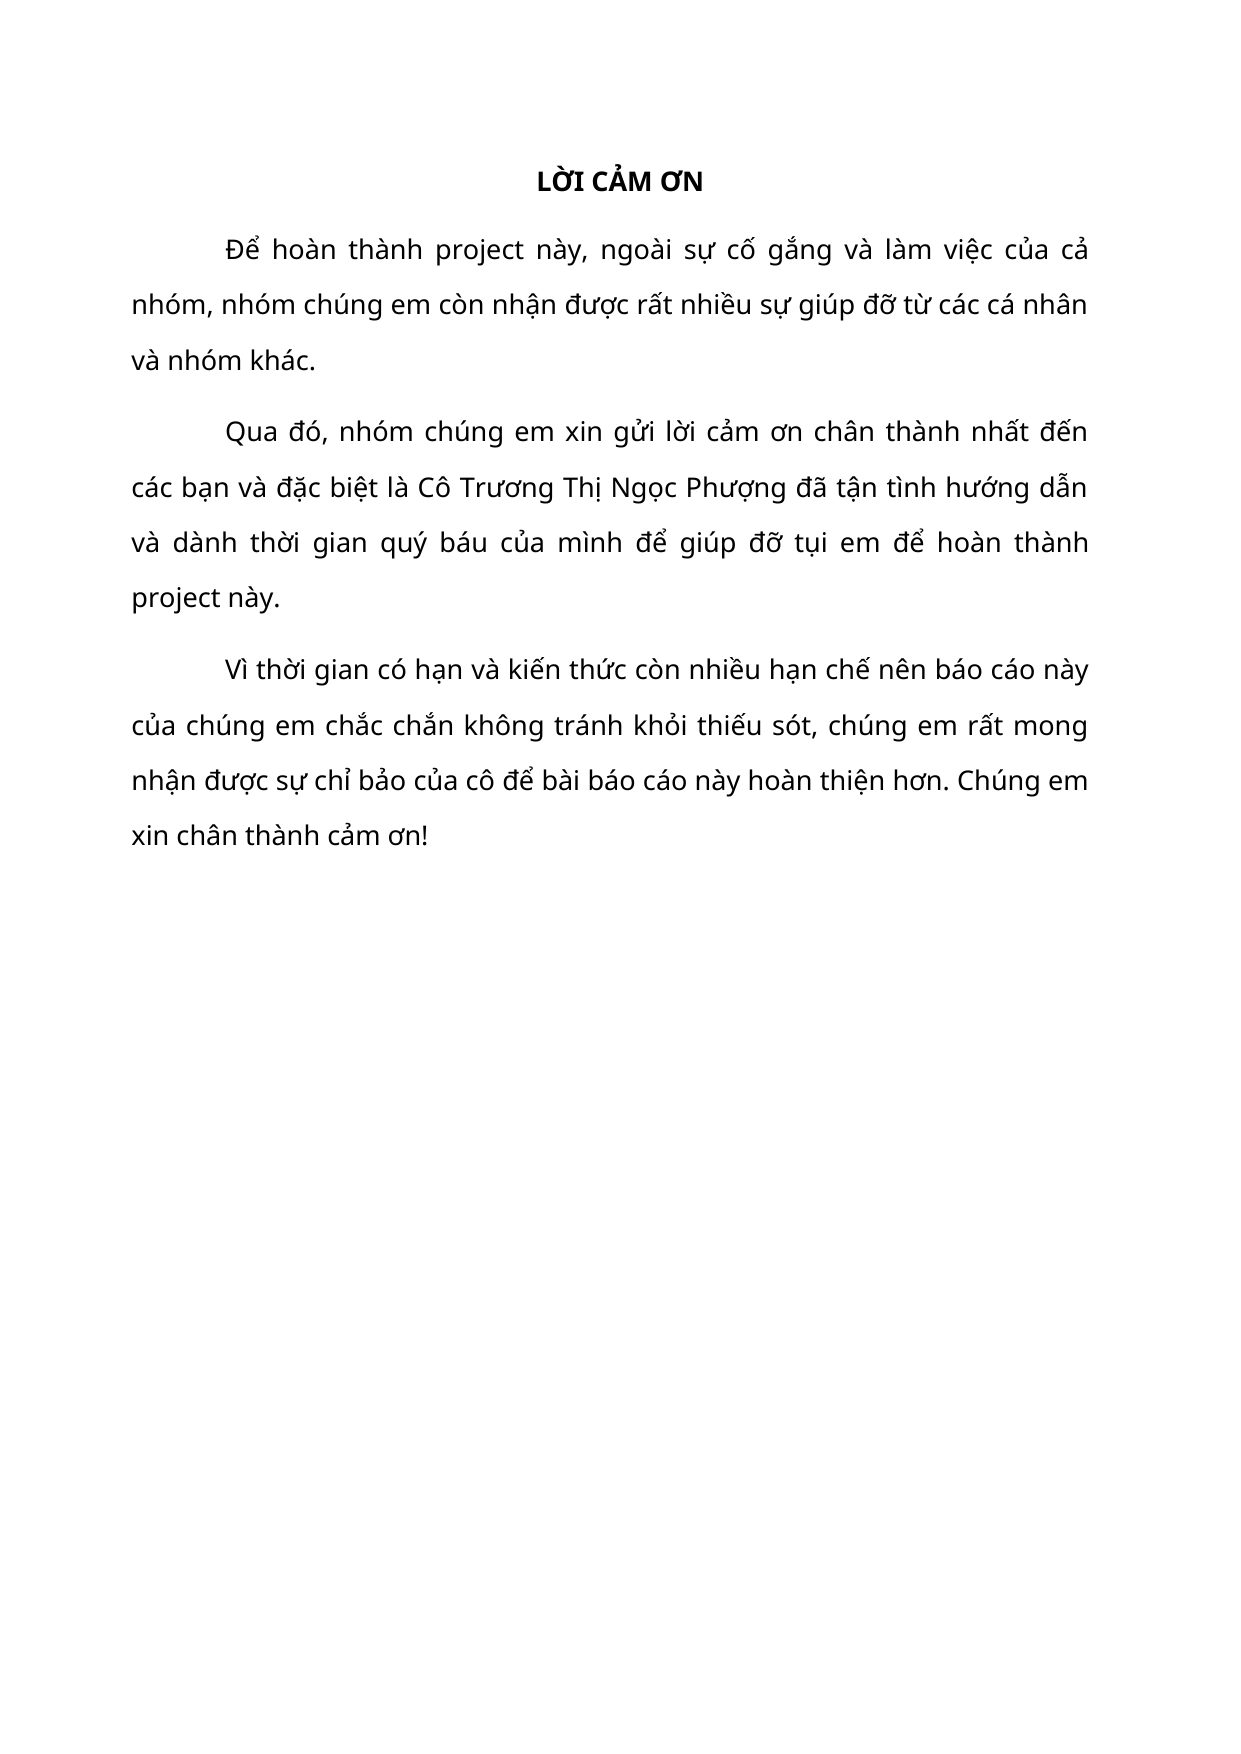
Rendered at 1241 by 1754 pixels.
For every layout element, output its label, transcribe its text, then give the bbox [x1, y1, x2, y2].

text Để hoàn thành project này, ngoài sự cố gắng và làm việc của cả nhóm, nhóm chúng em còn nhận được rất nhiều sự giúp đỡ từ các cá nhân và nhóm khác. [131, 230, 1090, 378]
list Vì thời gian có hạn và kiến thức còn nhiều hạn chế nên báo cáo này của chúng em chắc chắn không tránh khỏi thiếu sót, chúng em rất mong nhận được sự chỉ bảo của cô để bài báo cáo này hoàn thiện hơn. Chúng em xin chân thành cảm ơn! [131, 651, 1090, 854]
text Qua đó, nhóm chúng em xin gửi lời cảm ơn chân thành nhất đến các bạn và đặc biệt là Cô Trương Thị Ngọc Phượng đã tận tình hướng dẫn và dành thời gian quý báu của mình để giúp đỡ tụi em để hoàn thành project này. [131, 413, 1090, 616]
subtitle LỜI CẢM ƠN [150, 162, 1090, 199]
